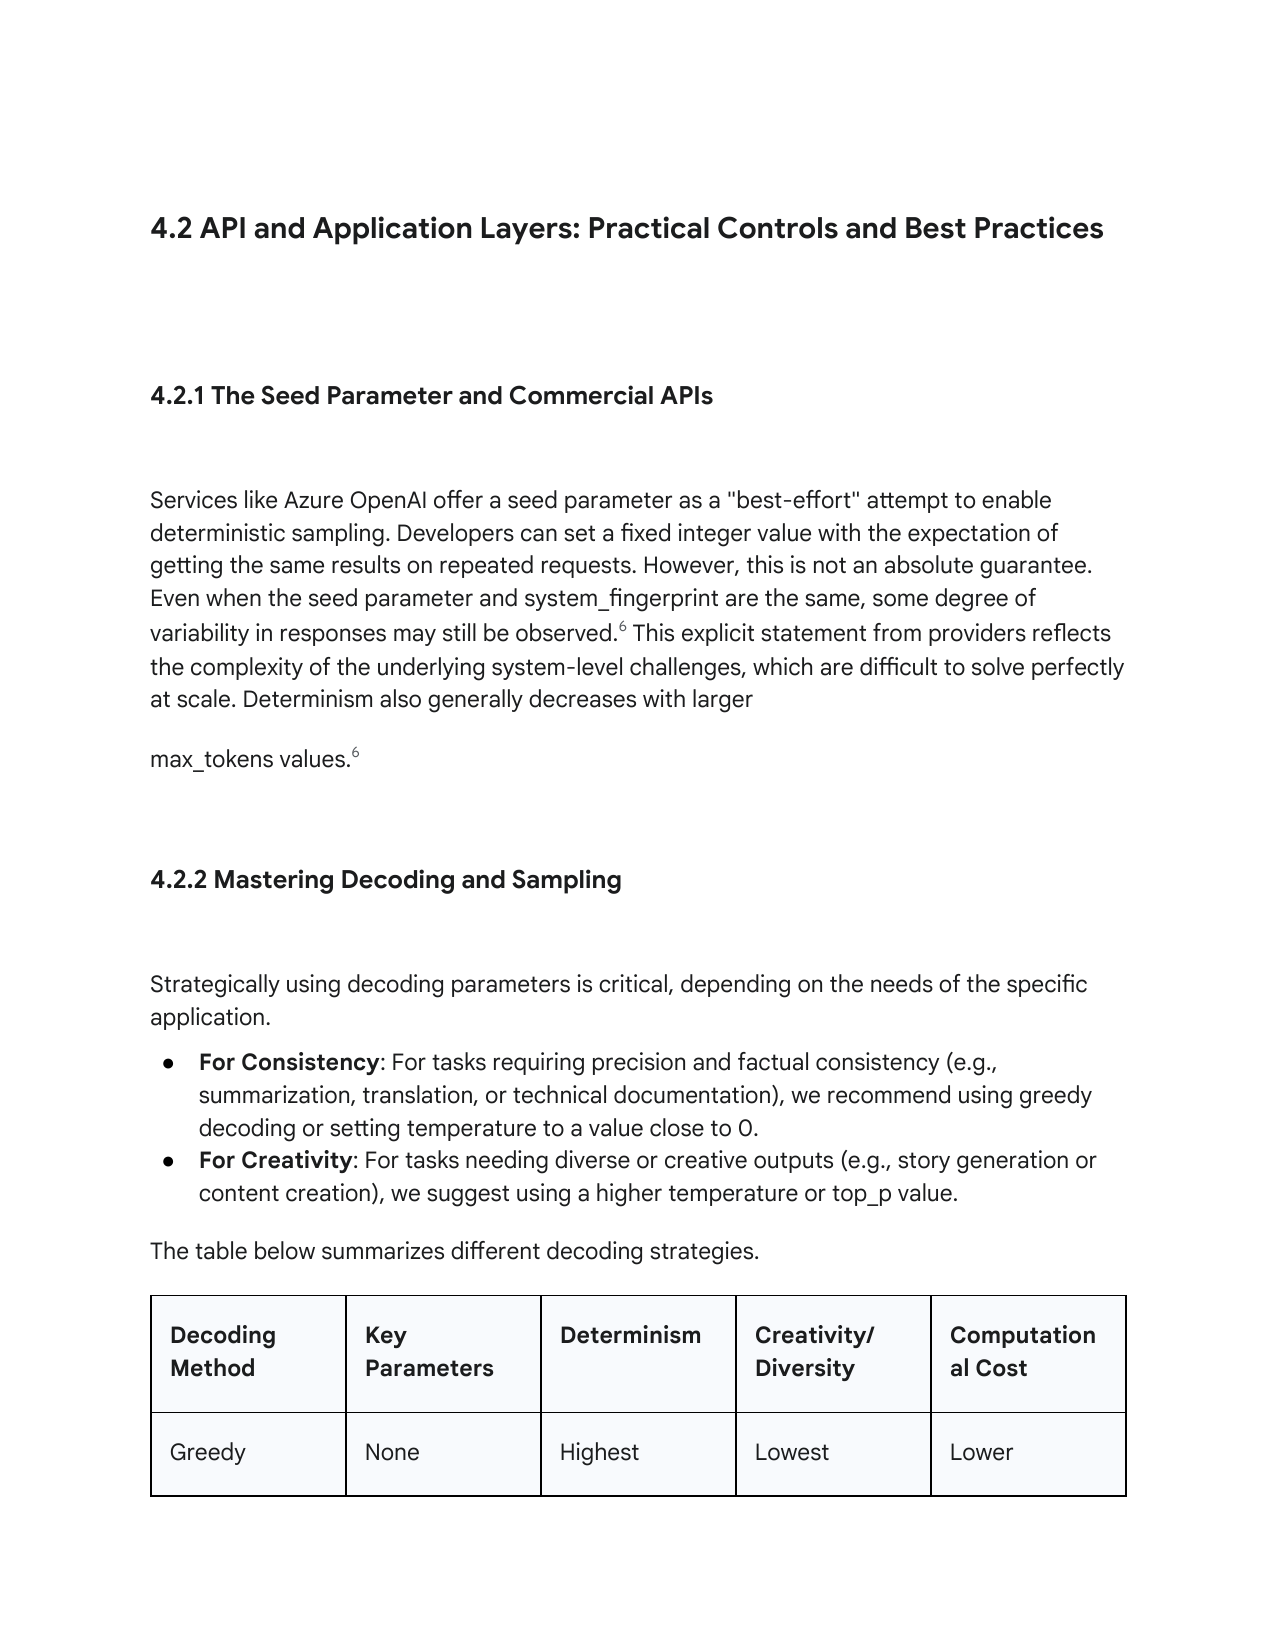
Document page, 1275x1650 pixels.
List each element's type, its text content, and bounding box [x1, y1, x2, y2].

table_header Creativity/Diversity [737, 1296, 930, 1411]
table_cell Lower [932, 1413, 1125, 1495]
subtitle 4.2 API and Application Layers: Practical Controls and Best Practices [150, 211, 1125, 247]
table_header Determinism [542, 1296, 735, 1411]
list For Consistency: For tasks requiring precision and factual consistency (e.g., summarization, translation, or technical documentation), we recommend using greedy decoding or setting temperature to a value close to 0. [161, 1048, 1125, 1143]
list For Creativity: For tasks needing diverse or creative outputs (e.g., story generation or content creation), we suggest using a higher temperature or top_p value. [161, 1147, 1125, 1208]
table_header Computational Cost [932, 1296, 1125, 1411]
text Services like Azure OpenAI offer a seed parameter as a "best-effort" attempt to enable deterministic sampling. Developers can set a fixed integer value with the expectation of getting the same results on repeated requests. However, this is not an absolute guarantee. Even when the seed parameter and system_fingerprint are the same, some degree of variability in responses may still be observed.6 This explicit statement from providers reflects the complexity of the underlying system-level challenges, which are difficult to solve perfectly at scale. Determinism also generally decreases with larger [150, 486, 1125, 714]
table_cell Greedy Decoding [152, 1413, 345, 1495]
subtitle 4.2.1 The Seed Parameter and Commercial APIs [150, 380, 1125, 412]
text max_tokens values.6 [150, 743, 1125, 774]
table_header Key Parameters [347, 1296, 540, 1411]
table_cell Highest [542, 1413, 735, 1495]
table_header Decoding Method [152, 1296, 345, 1411]
subtitle 4.2.2 Mastering Decoding and Sampling [150, 865, 1125, 896]
text The table below summarizes different decoding strategies. [150, 1237, 1125, 1266]
text Strategically using decoding parameters is critical, depending on the needs of the specific application. [150, 971, 1125, 1032]
table_cell None [347, 1413, 540, 1495]
table_cell Lowest [737, 1413, 930, 1495]
